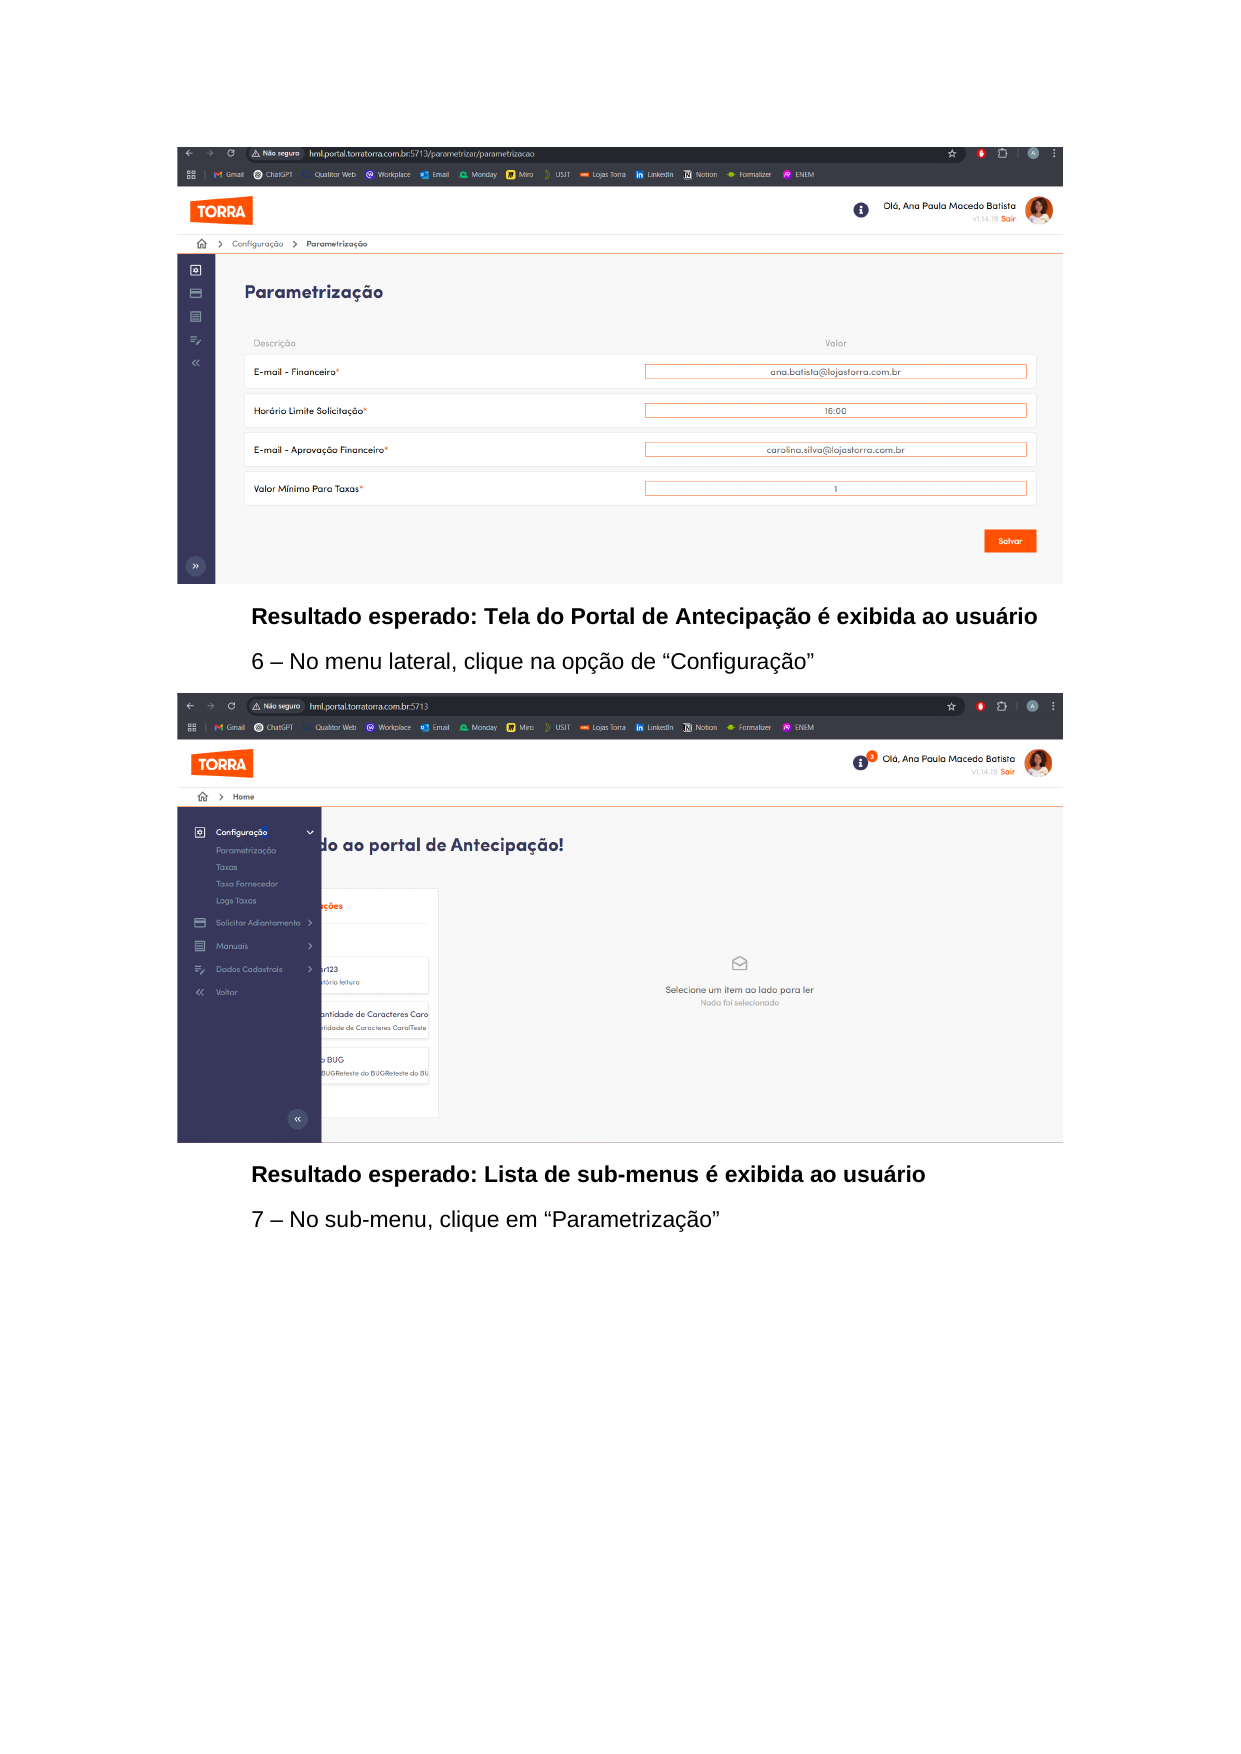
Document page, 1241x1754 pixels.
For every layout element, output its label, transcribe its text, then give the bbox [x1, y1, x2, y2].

picture [177, 693, 1063, 1143]
text Resultado esperado: Tela do Portal de Antecipação é exibida ao usuário [177, 603, 1063, 629]
picture [177, 147, 1063, 584]
text Resultado esperado: Lista de sub-menus é exibida ao usuário [177, 1161, 1063, 1188]
text 7 – No sub-menu, clique em “Parametrização” [177, 1206, 1063, 1233]
text 6 – No menu lateral, clique na opção de “Configuração” [177, 648, 1063, 674]
